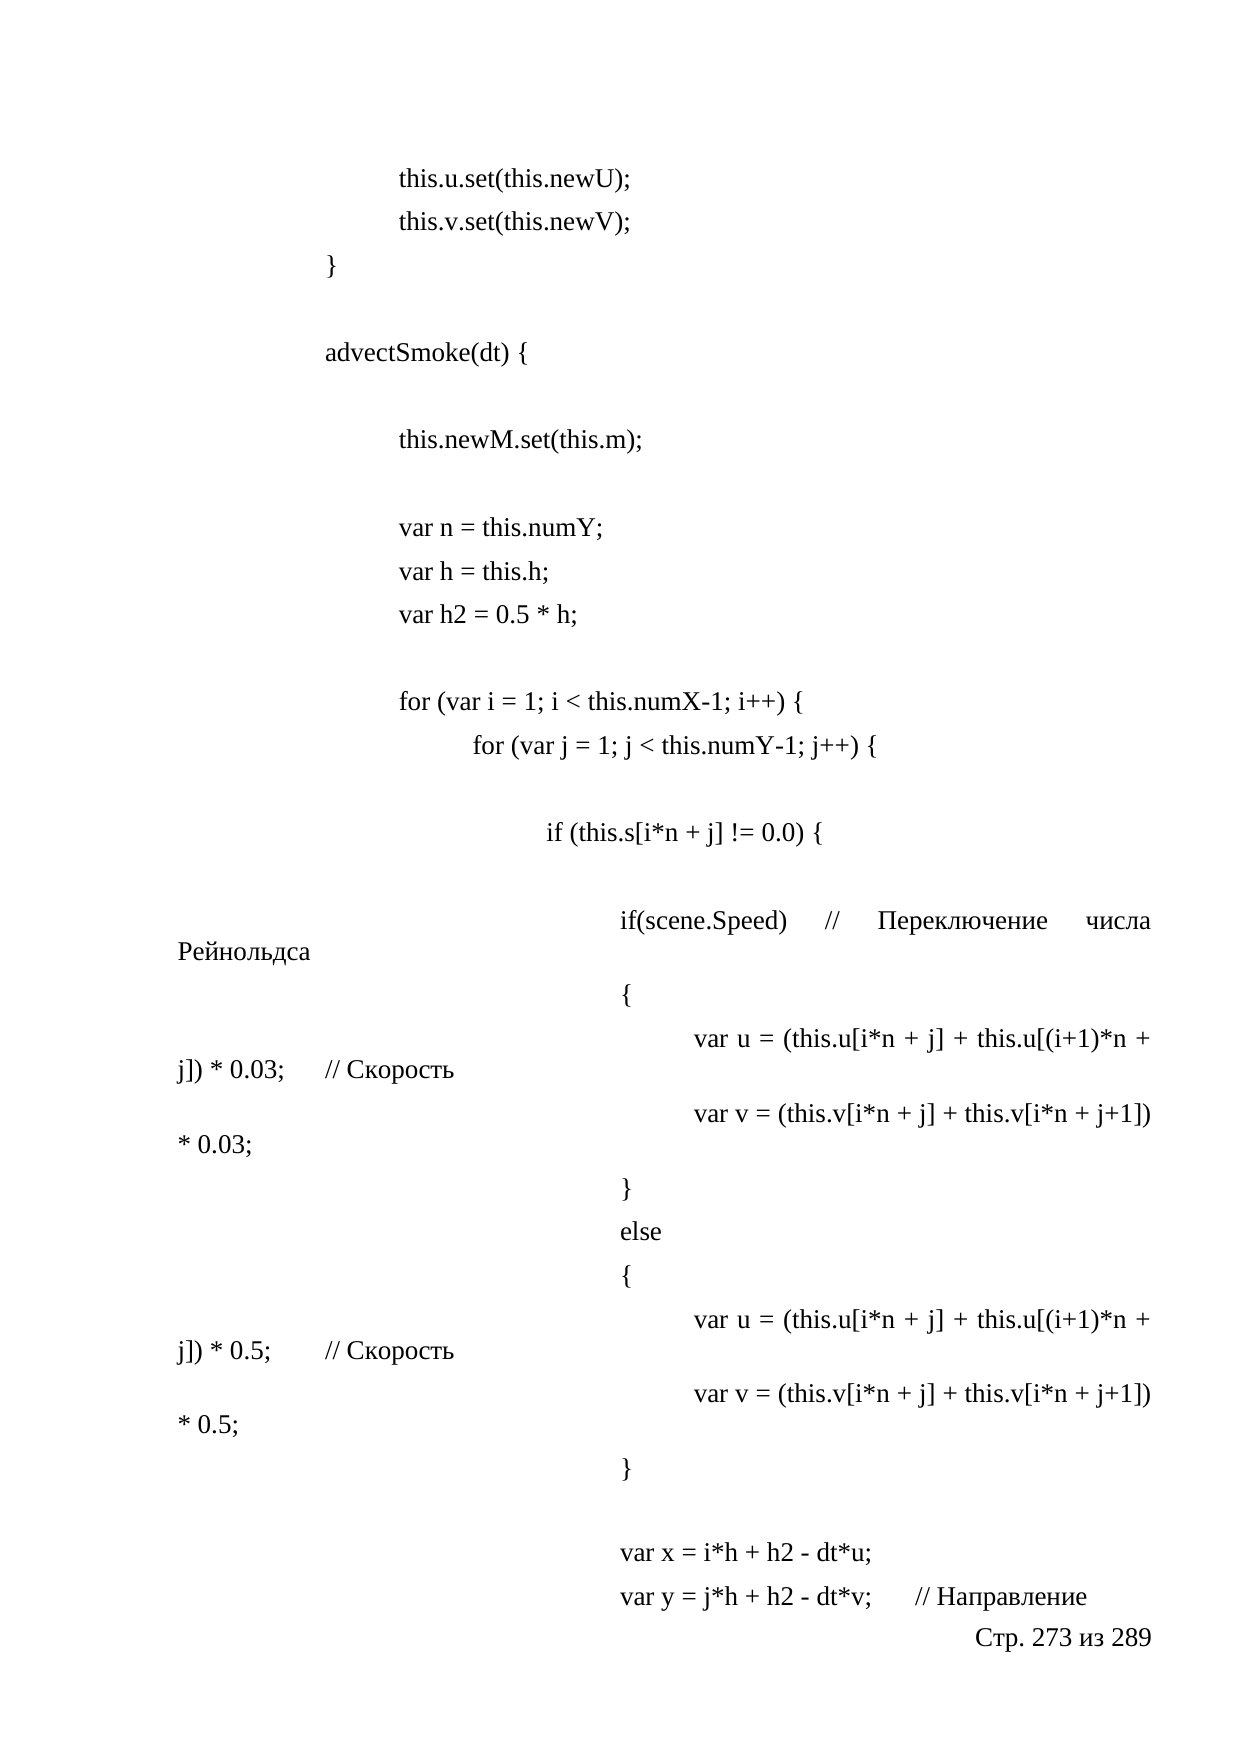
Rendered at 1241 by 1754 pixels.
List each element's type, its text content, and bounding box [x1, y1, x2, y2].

text if (this.s[i*n + j] != 0.0) { [177, 816, 1152, 848]
text var u = (this.u[i*n + j] + this.u[(i+1)*n + j]) * 0.03; // Скорость [177, 1022, 1152, 1084]
text } [177, 1452, 1152, 1483]
text var v = (this.v[i*n + j] + this.v[i*n + j+1]) * 0.5; [177, 1377, 1152, 1440]
text var h = this.h; [177, 554, 1152, 586]
text for (var i = 1; i < this.numX-1; i++) { [177, 686, 1152, 717]
text } [177, 249, 1152, 280]
text } [177, 1172, 1152, 1203]
text var h2 = 0.5 * h; [177, 598, 1152, 629]
text for (var j = 1; j < this.numY-1; j++) { [177, 729, 1152, 760]
text this.v.set(this.newV); [177, 205, 1152, 237]
text else [177, 1215, 1152, 1247]
text if(scene.Speed) // Переключение числа Рейнольдса [177, 904, 1152, 966]
text var u = (this.u[i*n + j] + this.u[(i+1)*n + j]) * 0.5; // Скорость [177, 1303, 1152, 1365]
text var x = i*h + h2 - dt*u; [177, 1536, 1152, 1568]
text { [177, 978, 1152, 1010]
text var n = this.numY; [177, 511, 1152, 542]
text var v = (this.v[i*n + j] + this.v[i*n + j+1]) * 0.03; [177, 1097, 1152, 1159]
text advectSmoke(dt) { [177, 336, 1152, 367]
text { [177, 1259, 1152, 1290]
text var y = j*h + h2 - dt*v; // Направление [177, 1580, 1152, 1611]
text this.u.set(this.newU); [177, 162, 1152, 193]
text this.newM.set(this.m); [177, 424, 1152, 455]
